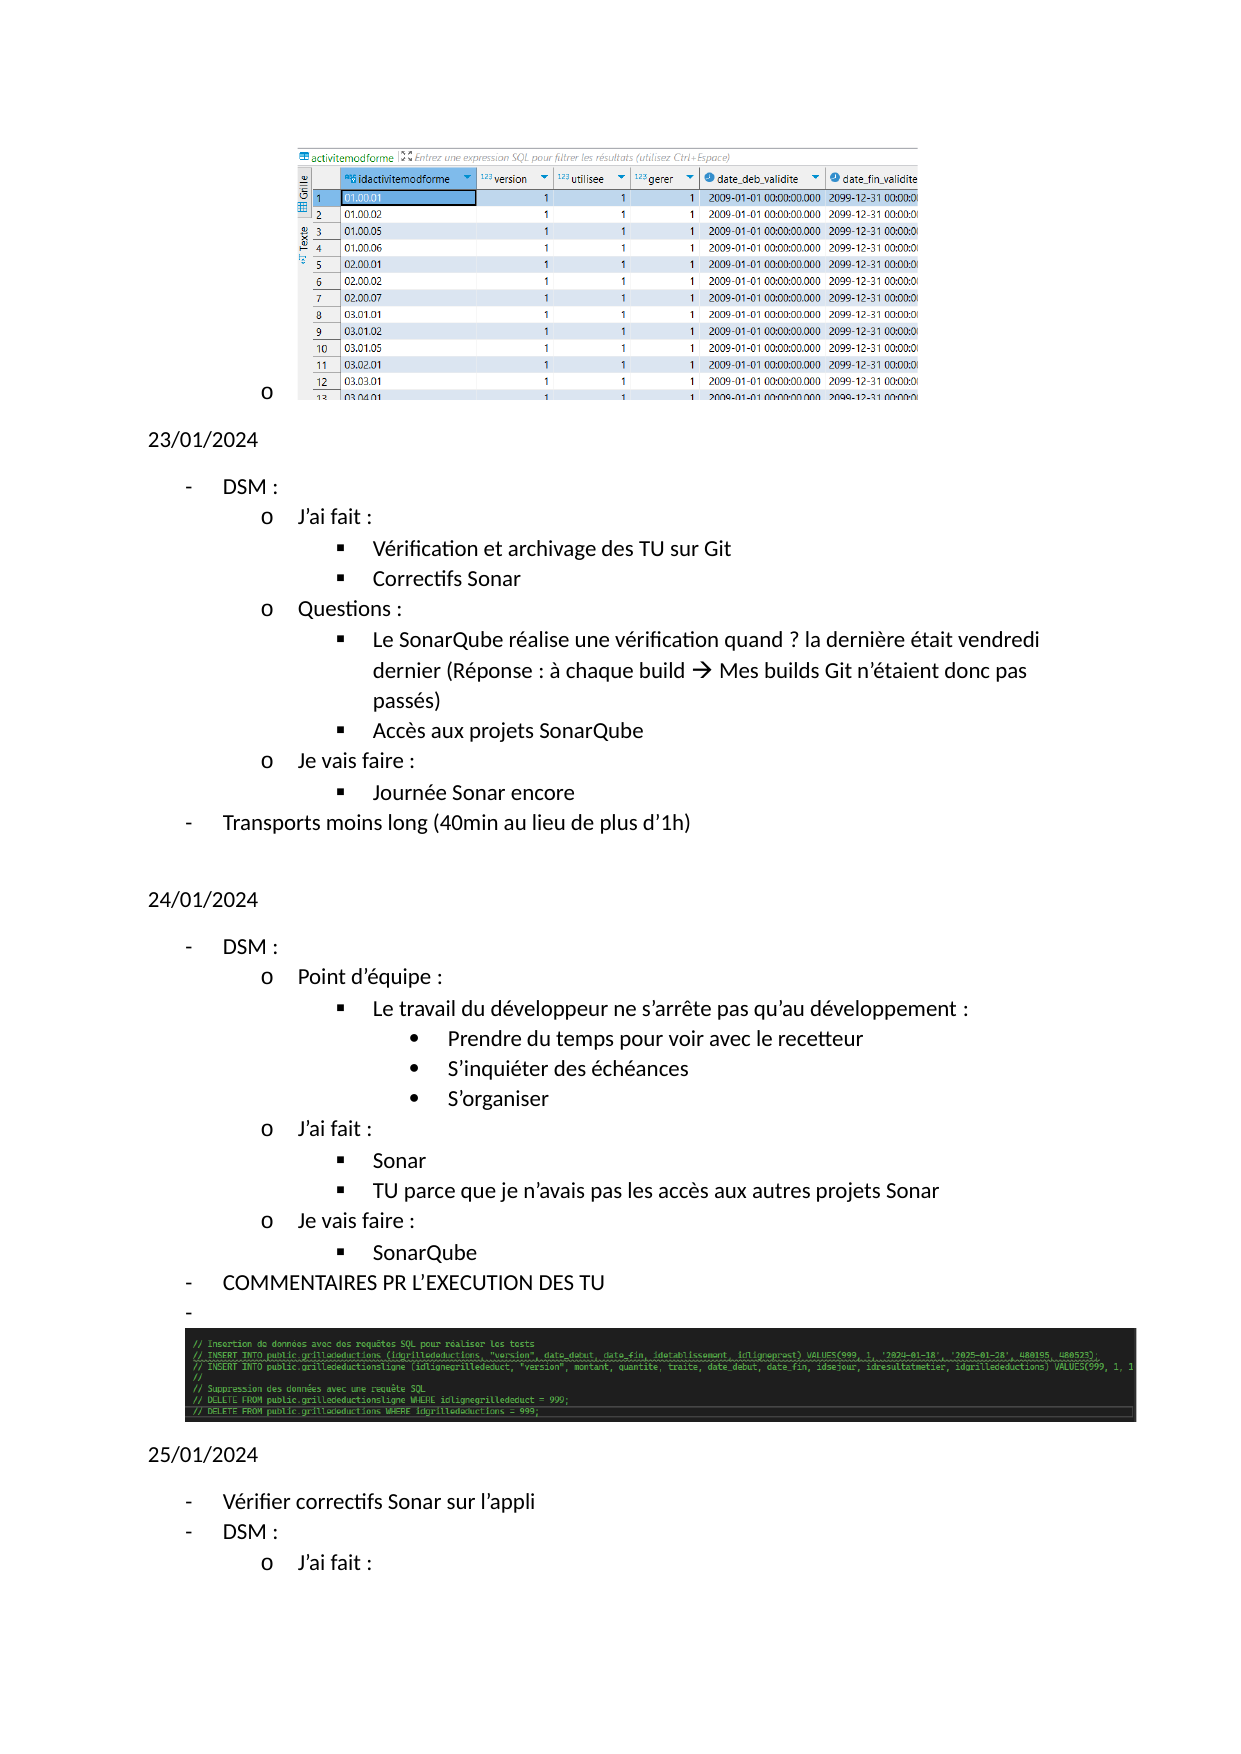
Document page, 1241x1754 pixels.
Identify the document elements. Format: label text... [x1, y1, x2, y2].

list J’ai fait : [260, 1114, 1093, 1144]
list S’inquiéter des échéances [410, 1054, 1093, 1082]
list SonarQube [335, 1238, 1093, 1266]
text 24/01/2024 [148, 885, 1093, 913]
list Prendre du temps pour voir avec le recetteur [410, 1024, 1093, 1052]
list COMMENTAIRES PR L’EXECUTION DES TU [185, 1268, 1093, 1296]
list S’organiser [410, 1084, 1093, 1112]
list DSM : [185, 1517, 1093, 1546]
list Vérification et archivage des TU sur Git [335, 534, 1093, 562]
list Vérifier correctifs Sonar sur l’appli [185, 1487, 1093, 1515]
picture [297, 147, 918, 400]
text 25/01/2024 [148, 1440, 1093, 1468]
list Le travail du développeur ne s’arrête pas qu’au développement : [335, 994, 1093, 1022]
picture [185, 1328, 1137, 1422]
list Je vais faire : [260, 746, 1093, 776]
list Questions : [260, 594, 1093, 623]
text 23/01/2024 [148, 425, 1093, 453]
list J’ai fait : [260, 502, 1093, 531]
list Sonar [335, 1146, 1093, 1174]
list Point d’équipe : [260, 962, 1093, 991]
list DSM : [185, 932, 1093, 960]
list Journée Sonar encore [335, 778, 1093, 806]
list Le SonarQube réalise une vérification quand ? la dernière était vendredi dernier (Réponse : à chaque build Mes builds Git n’étaient donc pas passés) [335, 626, 1093, 714]
list Accès aux projets SonarQube [335, 716, 1093, 744]
list J’ai fait : [260, 1548, 1093, 1577]
list TU parce que je n’avais pas les accès aux autres projets Sonar [335, 1176, 1093, 1204]
list DSM : [185, 472, 1093, 500]
list Correctifs Sonar [335, 564, 1093, 592]
list Transports moins long (40min au lieu de plus d’1h) [185, 808, 1093, 836]
list Je vais faire : [260, 1206, 1093, 1236]
